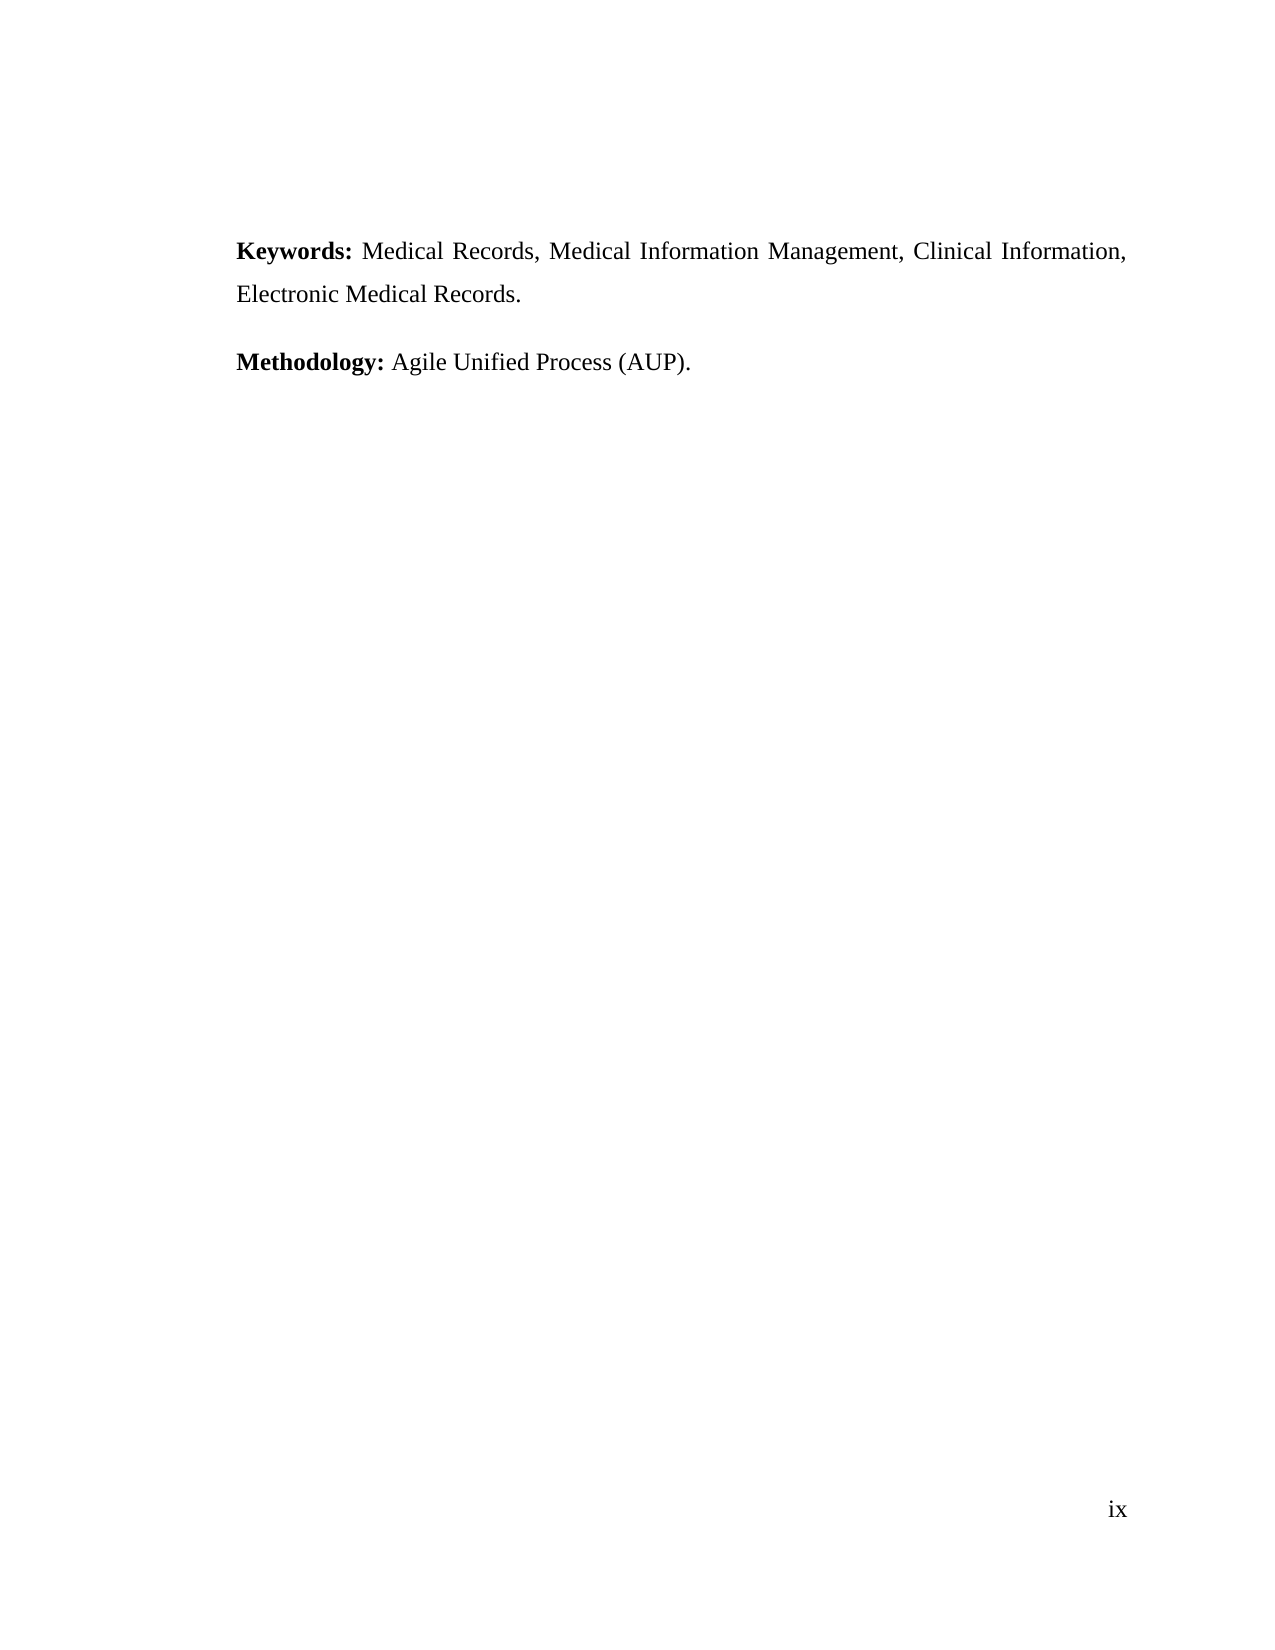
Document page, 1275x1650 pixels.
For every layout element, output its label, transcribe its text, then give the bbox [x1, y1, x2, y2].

text Methodology: Agile Unified Process (AUP). [236, 347, 1127, 376]
text Keywords: Medical Records, Medical Information Management, Clinical Information, Electronic Medical Records. [236, 236, 1127, 308]
